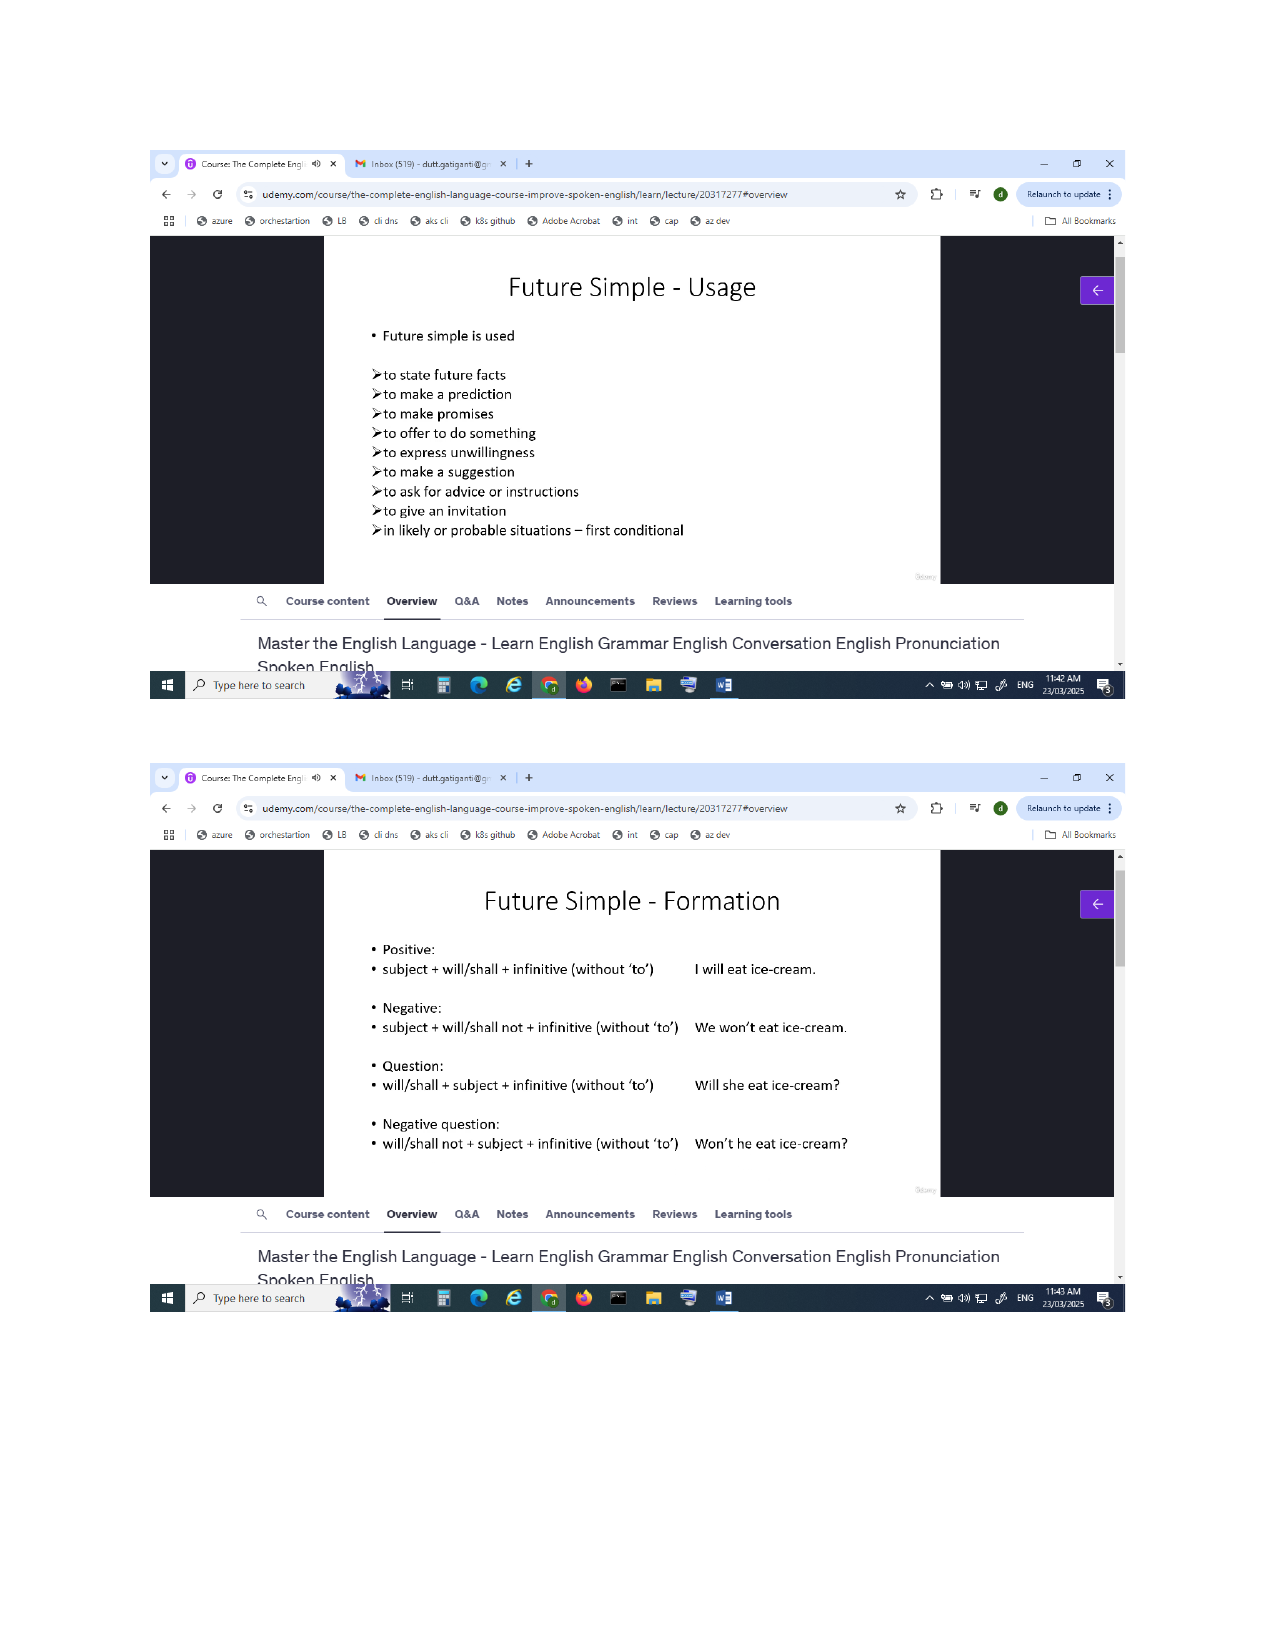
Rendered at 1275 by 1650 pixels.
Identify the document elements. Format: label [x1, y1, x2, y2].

picture [150, 150, 1125, 699]
picture [150, 763, 1125, 1312]
